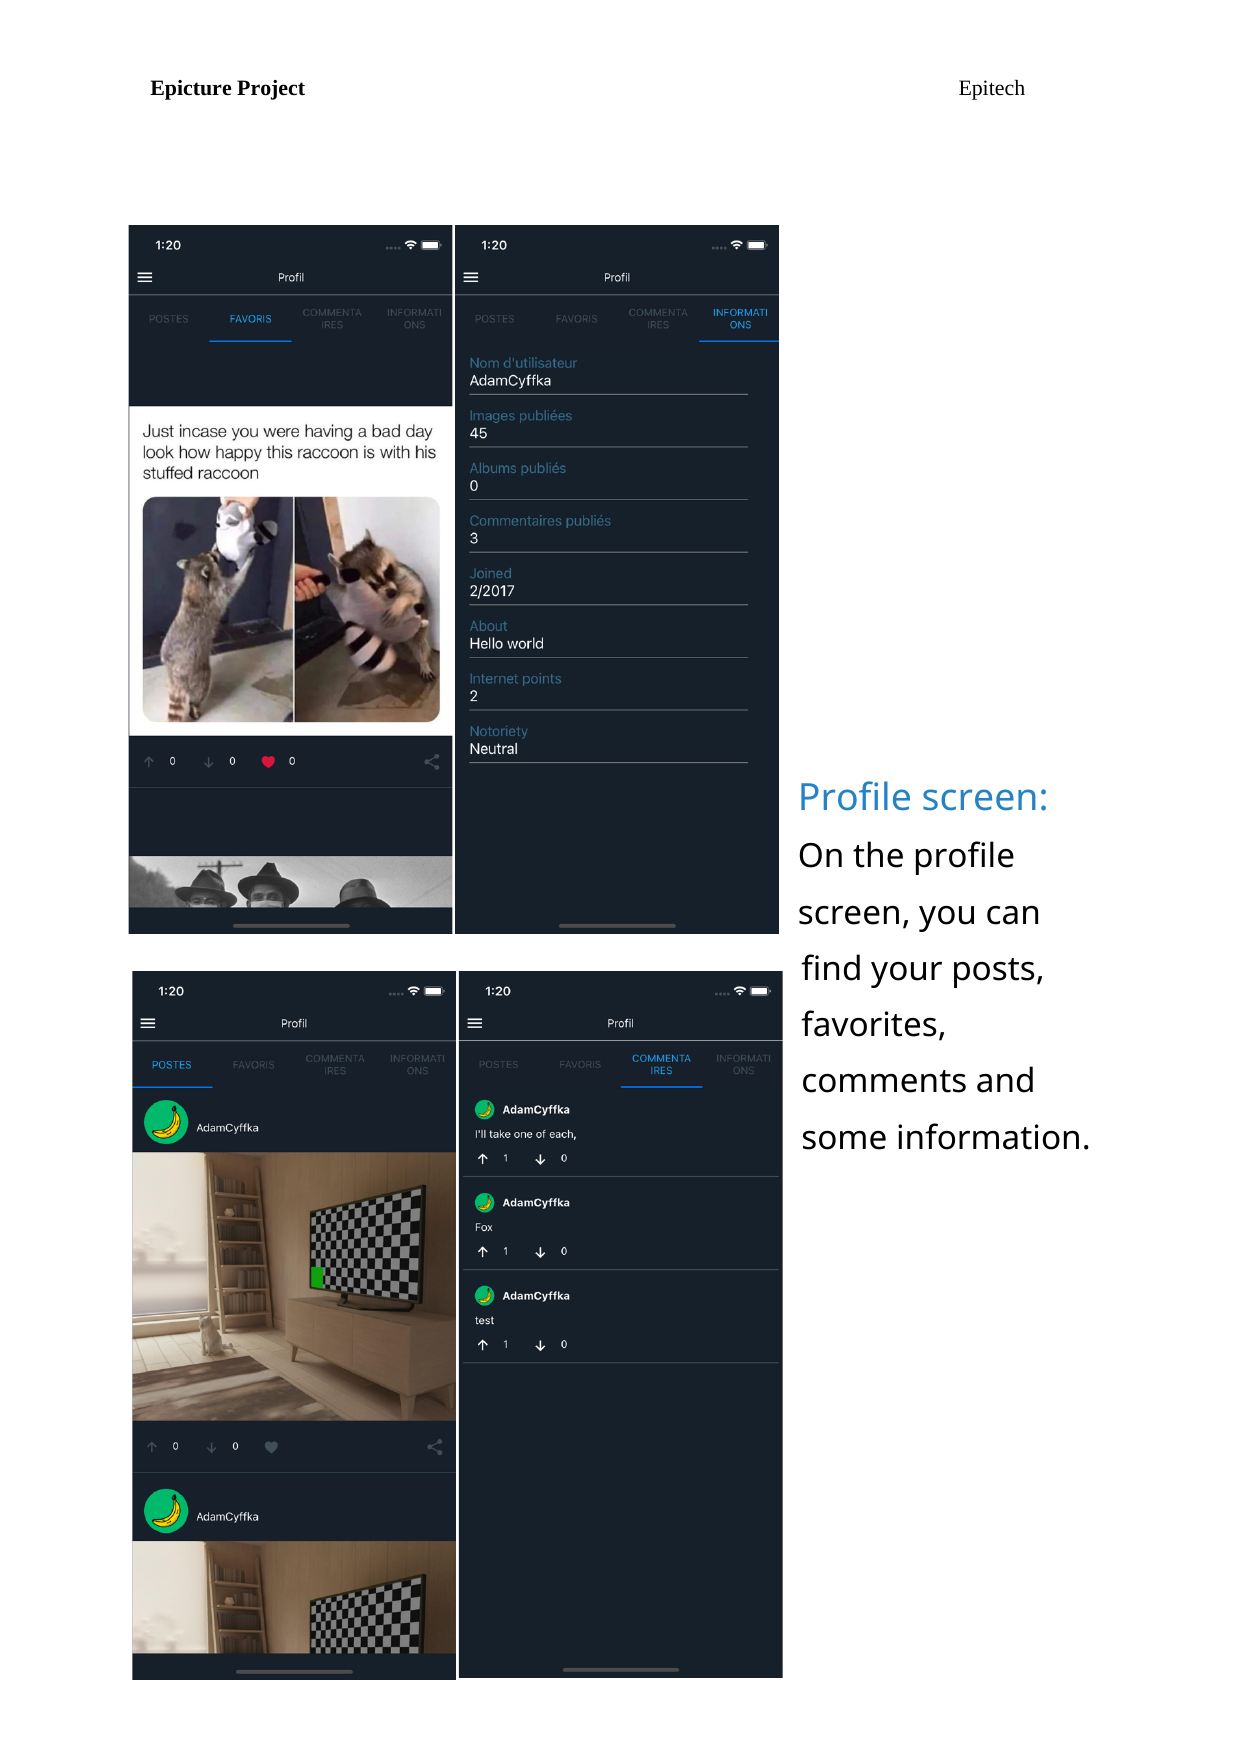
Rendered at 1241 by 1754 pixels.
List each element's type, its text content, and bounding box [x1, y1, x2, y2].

text Profile screen: On the profile screen, you can find your posts, favorites, comments and some information. [135, 765, 1105, 1103]
picture [130, 971, 456, 1677]
picture [457, 971, 783, 1676]
picture [453, 225, 779, 932]
picture [127, 225, 452, 932]
